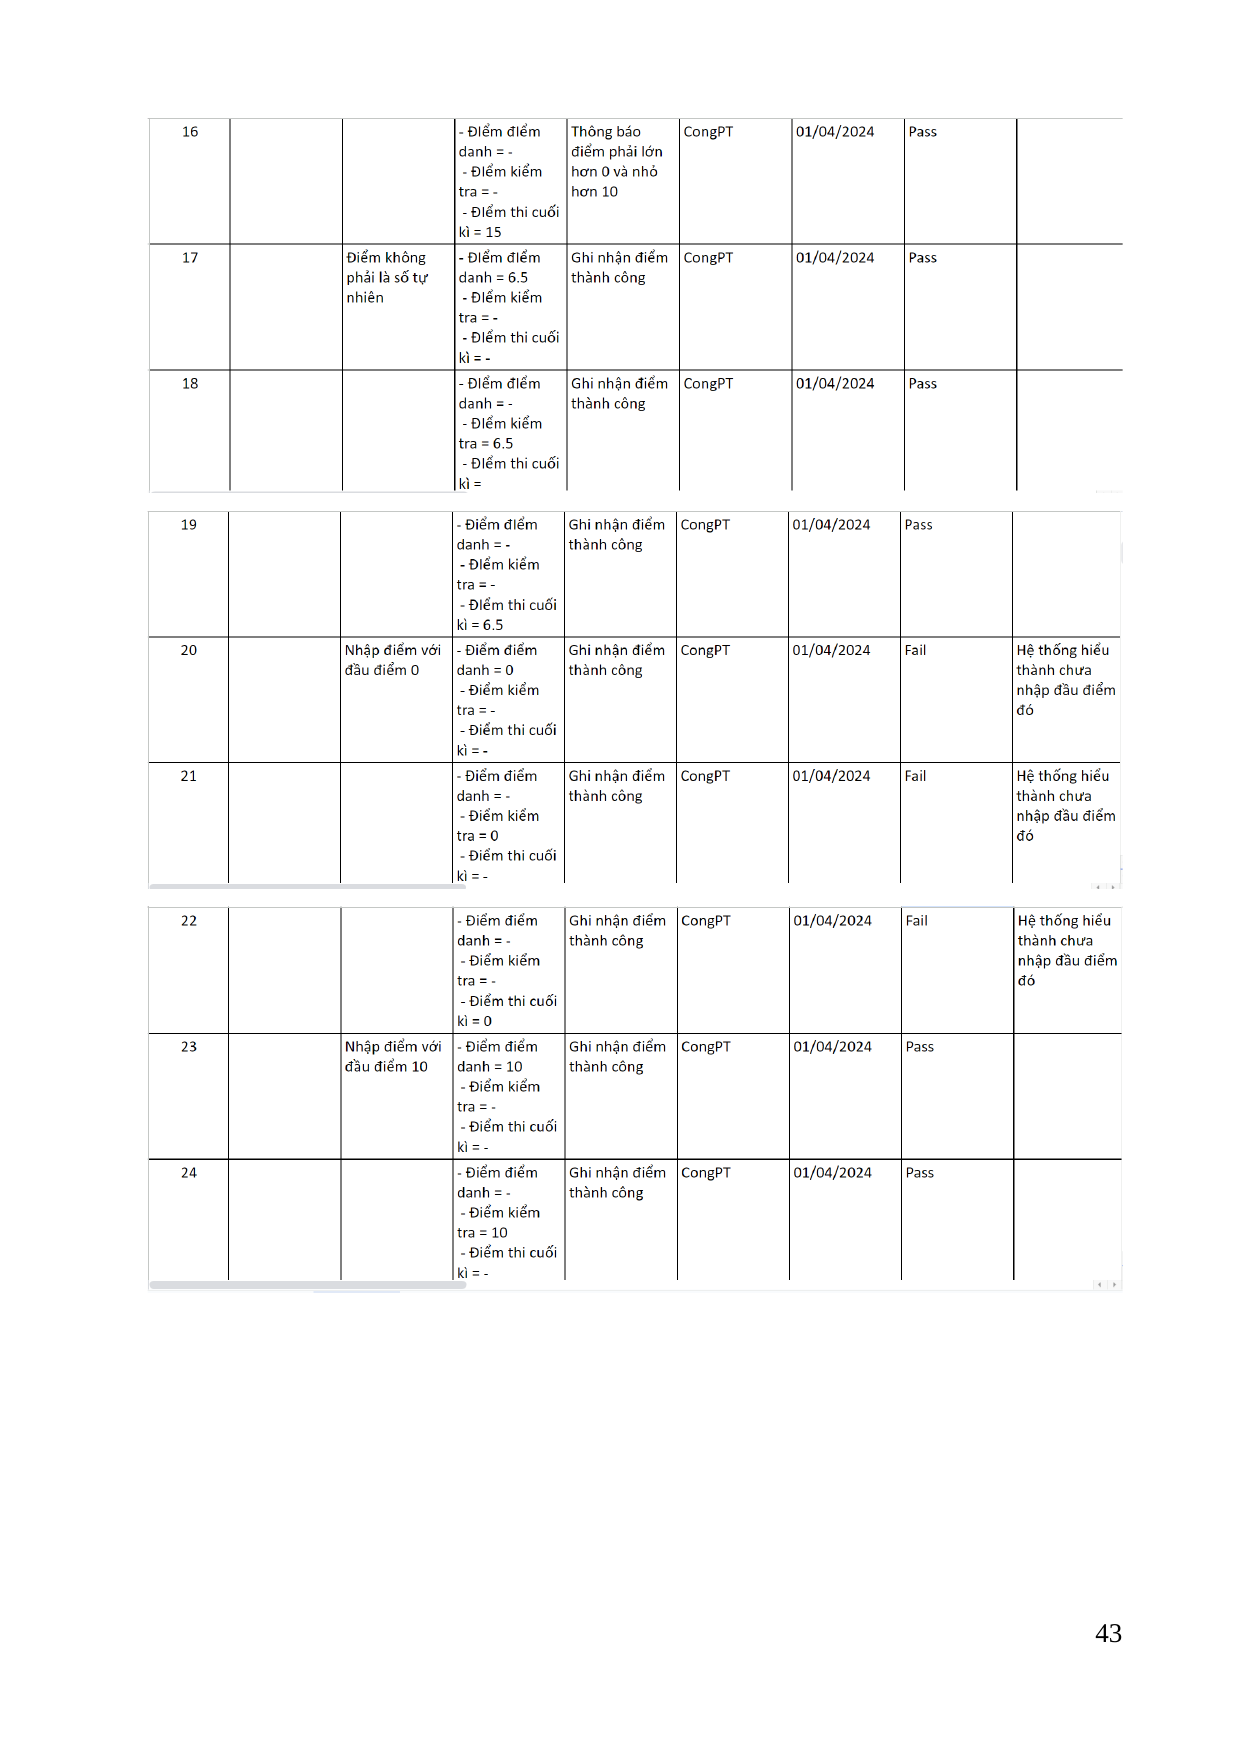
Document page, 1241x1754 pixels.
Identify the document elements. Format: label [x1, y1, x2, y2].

picture [147, 118, 1123, 493]
picture [147, 906, 1123, 1293]
picture [147, 511, 1123, 889]
